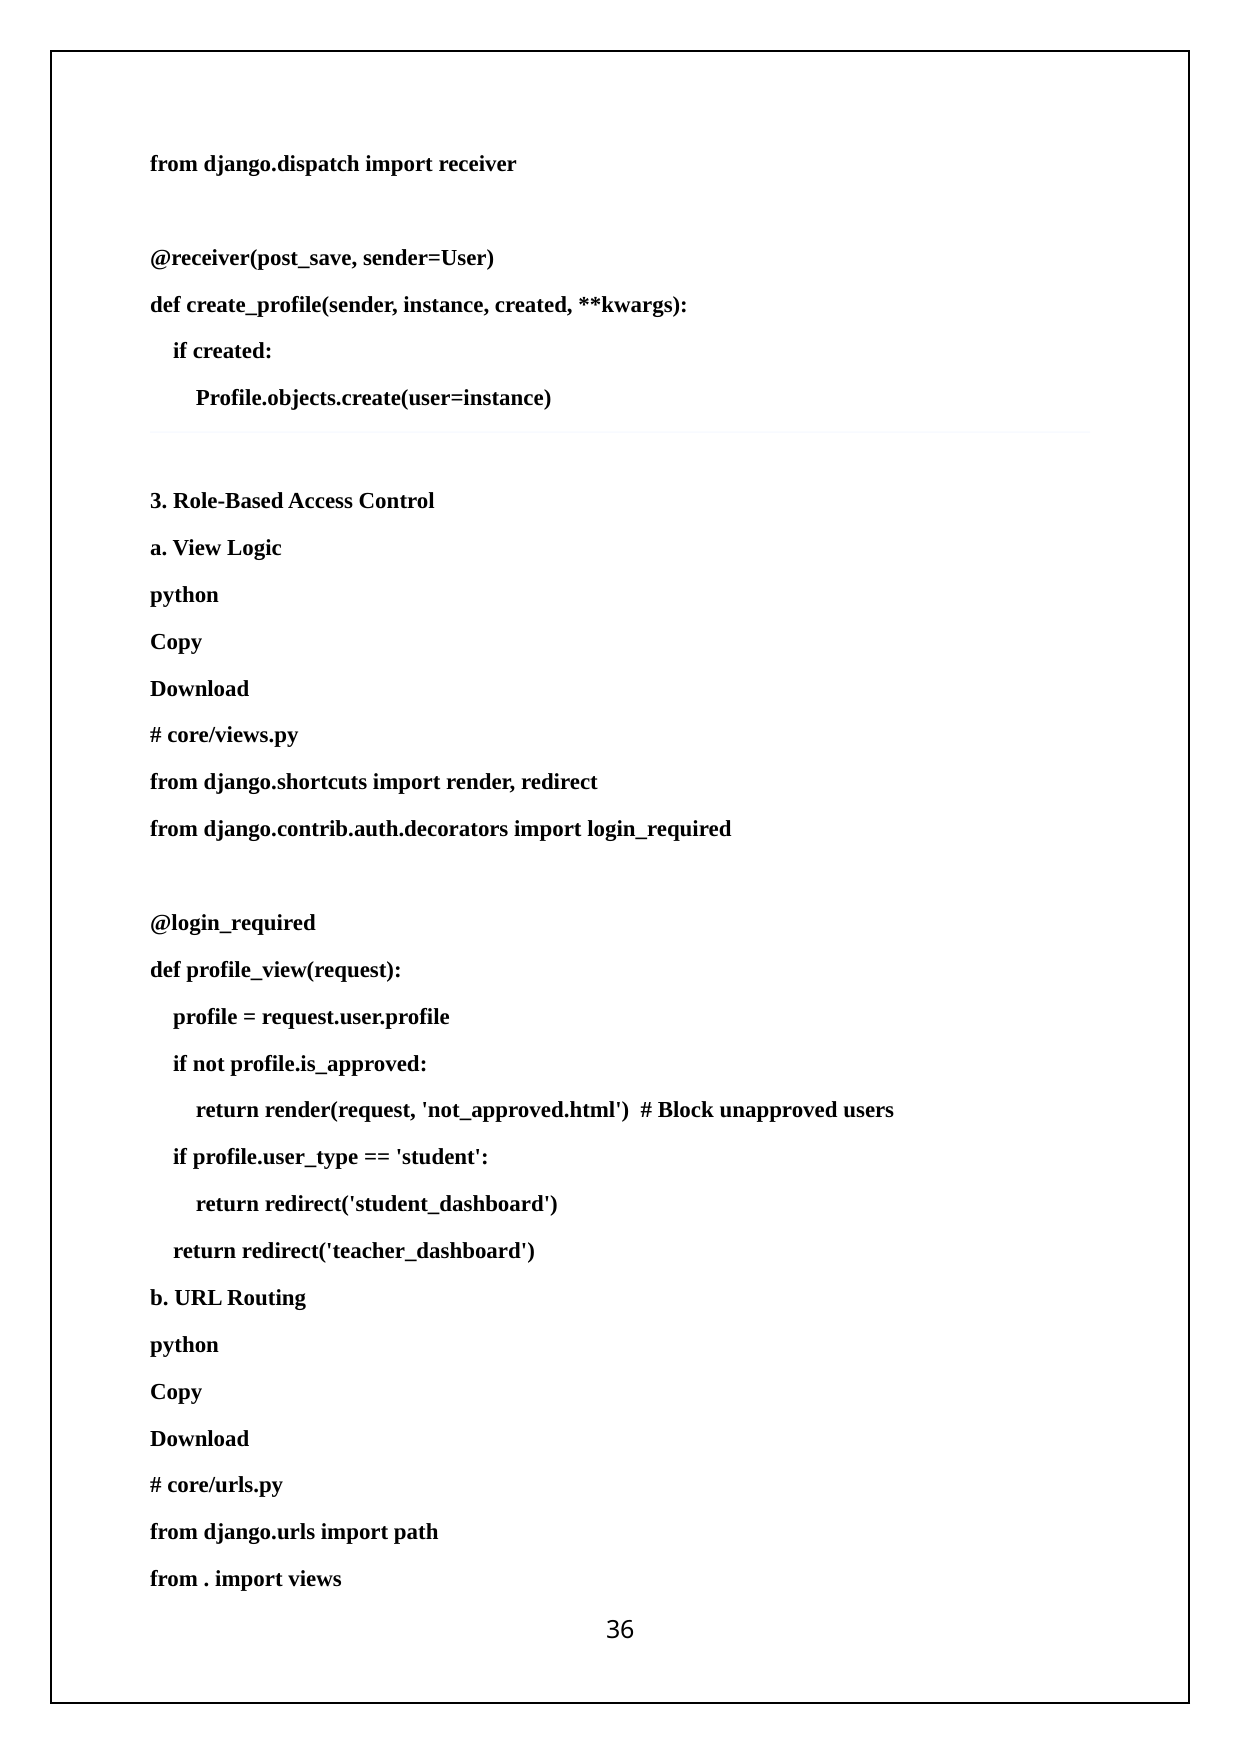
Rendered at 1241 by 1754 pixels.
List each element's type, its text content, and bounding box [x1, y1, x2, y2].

text from django.contrib.auth.decorators import login_required [150, 815, 1090, 842]
text # core/views.py [150, 721, 1090, 748]
text from . import views [150, 1565, 1090, 1592]
text Profile.objects.create(user=instance) [150, 384, 1090, 411]
text python [150, 581, 1090, 607]
text from django.urls import path [150, 1518, 1090, 1545]
text b. URL Routing [150, 1284, 1090, 1310]
text from django.shortcuts import render, redirect [150, 768, 1090, 795]
text a. View Logic [150, 534, 1090, 560]
text @login_required [150, 909, 1090, 935]
text from django.dispatch import receiver [150, 150, 1090, 176]
text def profile_view(request): [150, 956, 1090, 982]
text python [150, 1331, 1090, 1357]
text Copy [150, 1378, 1090, 1404]
text Copy [150, 628, 1090, 654]
text # core/urls.py [150, 1471, 1090, 1498]
text @receiver(post_save, sender=User) [150, 244, 1090, 270]
text profile = request.user.profile [150, 1003, 1090, 1029]
text if profile.user_type == 'student': [150, 1143, 1090, 1170]
text Download [150, 674, 1090, 701]
text return redirect('student_dashboard') [150, 1190, 1090, 1217]
text return render(request, 'not_approved.html') # Block unapproved users [150, 1096, 1090, 1123]
text if not profile.is_approved: [150, 1049, 1090, 1076]
text 3. Role-Based Access Control [150, 487, 1090, 513]
text def create_profile(sender, instance, created, **kwargs): [150, 291, 1090, 317]
text return redirect('teacher_dashboard') [150, 1237, 1090, 1263]
text if created: [150, 337, 1090, 364]
text Download [150, 1424, 1090, 1451]
